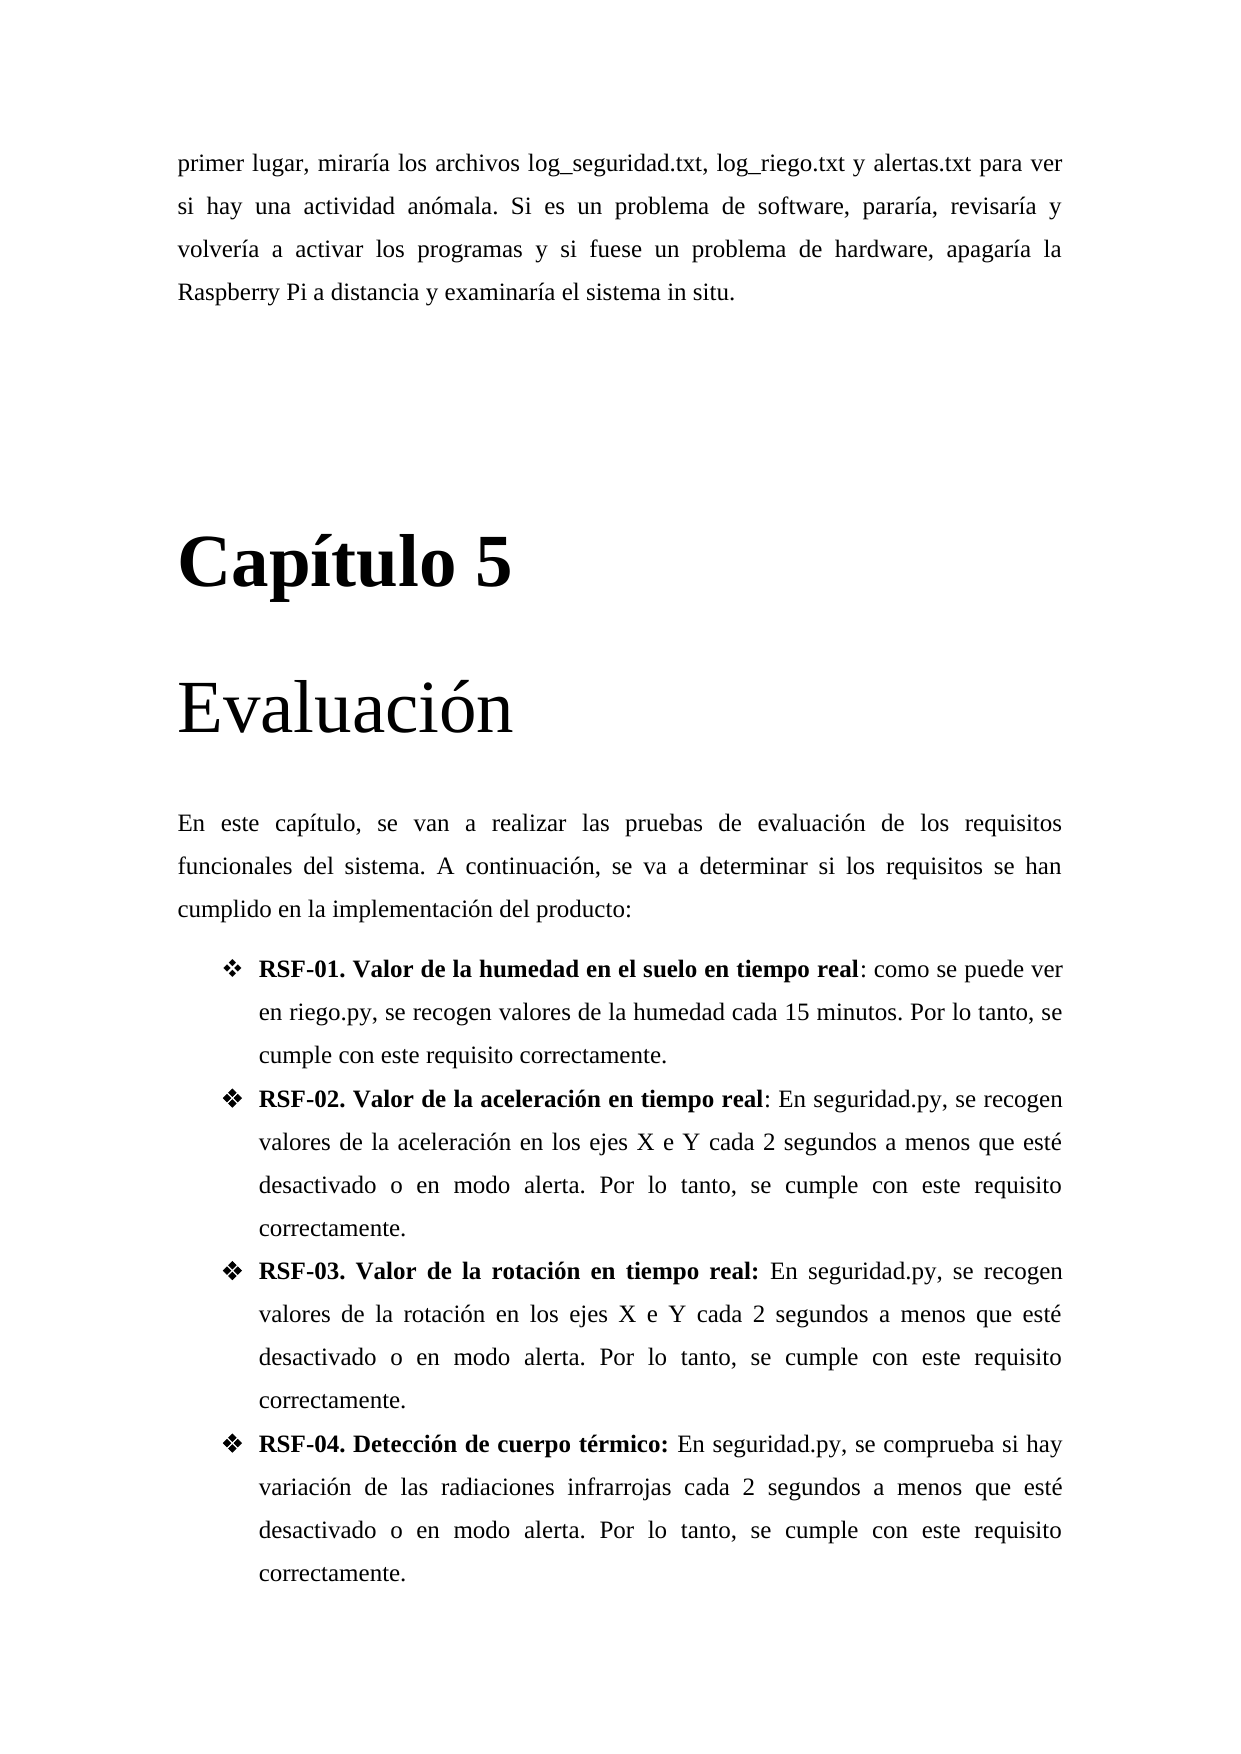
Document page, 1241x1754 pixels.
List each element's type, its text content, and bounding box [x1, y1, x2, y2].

text En este capítulo, se van a realizar las pruebas de evaluación de los requisitos funcionales del sistema. A continuación, se va a determinar si los requisitos se han cumplido en la implementación del producto: [177, 808, 1063, 923]
list RSF-04. Detección de cuerpo térmico: En seguridad.py, se comprueba si hay variación de las radiaciones infrarrojas cada 2 segundos a menos que esté desactivado o en modo alerta. Por lo tanto, se cumple con este requisito correctamente. [221, 1429, 1063, 1587]
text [177, 148, 1063, 306]
text Capítulo 5 [177, 516, 1063, 602]
list RSF-03. Valor de la rotación en tiempo real: En seguridad.py, se recogen valores de la rotación en los ejes X e Y cada 2 segundos a menos que esté desactivado o en modo alerta. Por lo tanto, se cumple con este requisito correctamente. [221, 1256, 1063, 1414]
text Evaluación [177, 662, 1063, 748]
list RSF-02. Valor de la aceleración en tiempo real: En seguridad.py, se recogen valores de la aceleración en los ejes X e Y cada 2 segundos a menos que esté desactivado o en modo alerta. Por lo tanto, se cumple con este requisito correctamente. [221, 1084, 1063, 1242]
list RSF-01. Valor de la humedad en el suelo en tiempo real: como se puede ver en riego.py, se recogen valores de la humedad cada 15 minutos. Por lo tanto, se cumple con este requisito correctamente. [221, 954, 1063, 1069]
